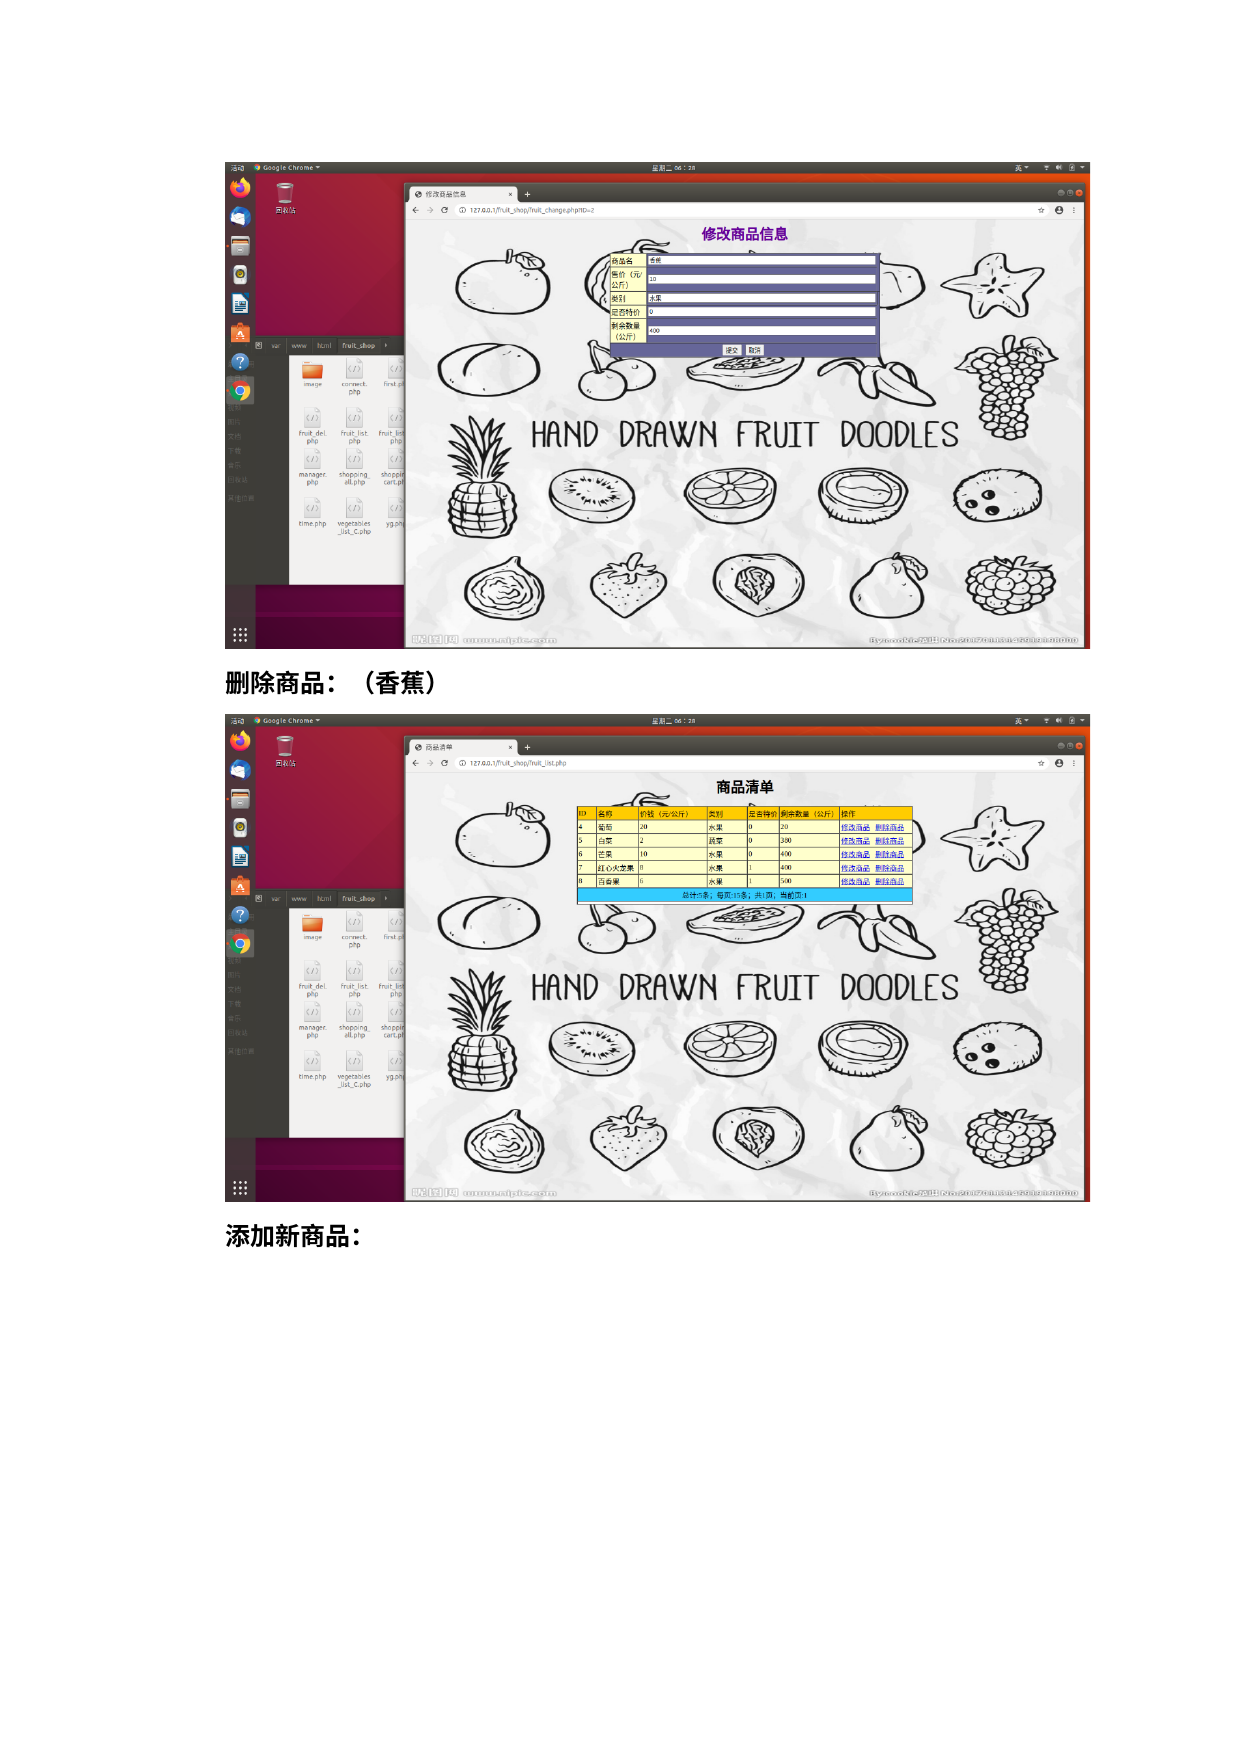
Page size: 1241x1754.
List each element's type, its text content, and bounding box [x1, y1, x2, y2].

picture [225, 714, 1091, 1202]
list 添加新商品： [225, 1202, 1028, 1267]
list 删除商品：（香蕉） [225, 649, 1028, 714]
picture [225, 162, 1091, 649]
